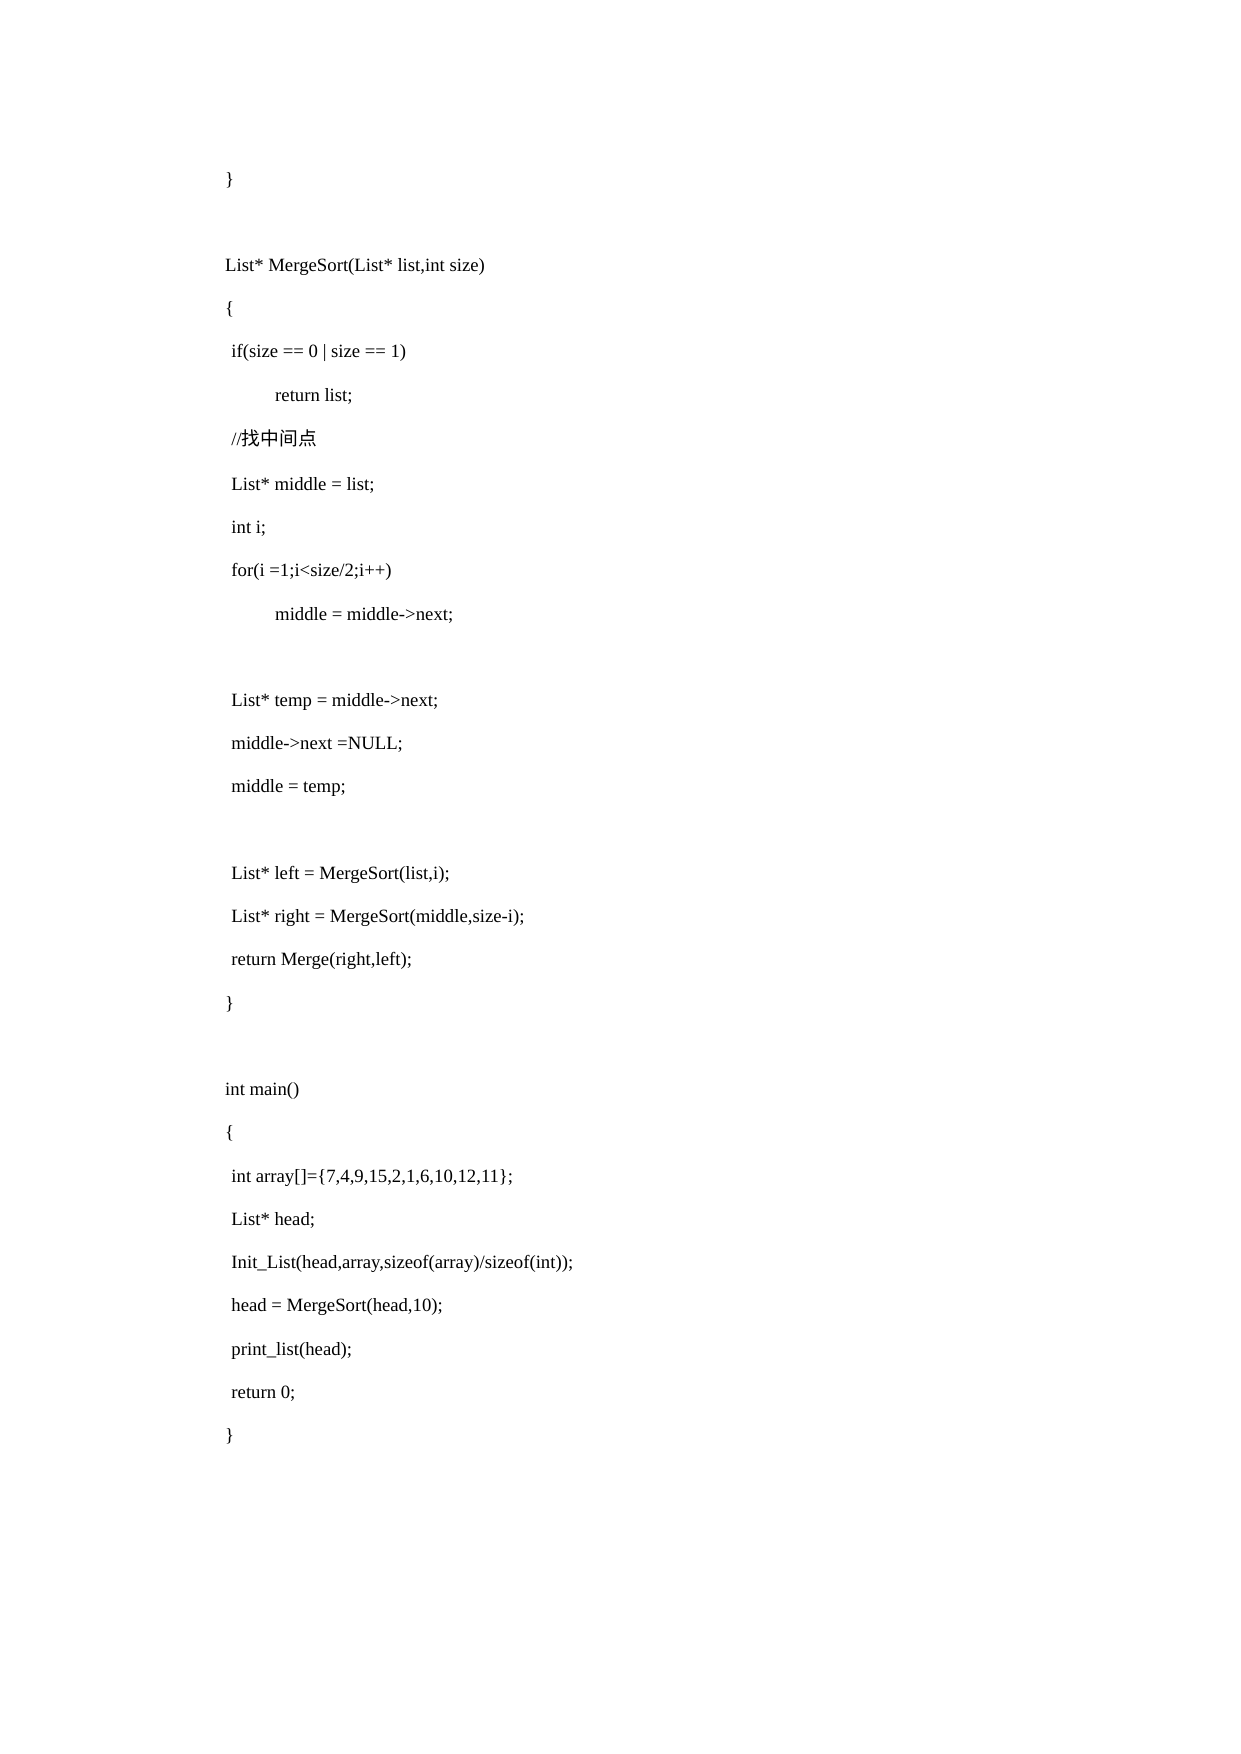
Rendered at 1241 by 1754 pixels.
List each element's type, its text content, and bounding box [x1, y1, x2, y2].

text return list; [225, 378, 1053, 411]
text middle = middle->next; [225, 597, 1053, 629]
text print_list(head); [225, 1332, 1053, 1364]
text middle = temp; [225, 770, 1053, 802]
text if(size == 0 | size == 1) [225, 335, 1053, 367]
text middle->next =NULL; [225, 727, 1053, 759]
text } [225, 1418, 1053, 1451]
text List* MergeSort(List* list,int size) [225, 248, 1053, 281]
text List* head; [225, 1202, 1053, 1235]
text { [225, 1116, 1053, 1148]
text for(i =1;i<size/2;i++) [225, 554, 1053, 586]
text return Merge(right,left); [225, 943, 1053, 975]
text List* middle = list; [225, 467, 1053, 500]
text Init_List(head,array,sizeof(array)/sizeof(int)); [225, 1246, 1053, 1278]
text int array[]={7,4,9,15,2,1,6,10,12,11}; [225, 1159, 1053, 1192]
text //找中间点 [225, 421, 1053, 454]
text } [225, 986, 1053, 1019]
text head = MergeSort(head,10); [225, 1289, 1053, 1321]
text List* temp = middle->next; [225, 683, 1053, 716]
text List* right = MergeSort(middle,size-i); [225, 900, 1053, 932]
text return 0; [225, 1375, 1053, 1408]
text } [225, 162, 1053, 194]
text int main() [225, 1073, 1053, 1105]
text { [225, 292, 1053, 324]
text int i; [225, 511, 1053, 543]
text List* left = MergeSort(list,i); [225, 856, 1053, 889]
